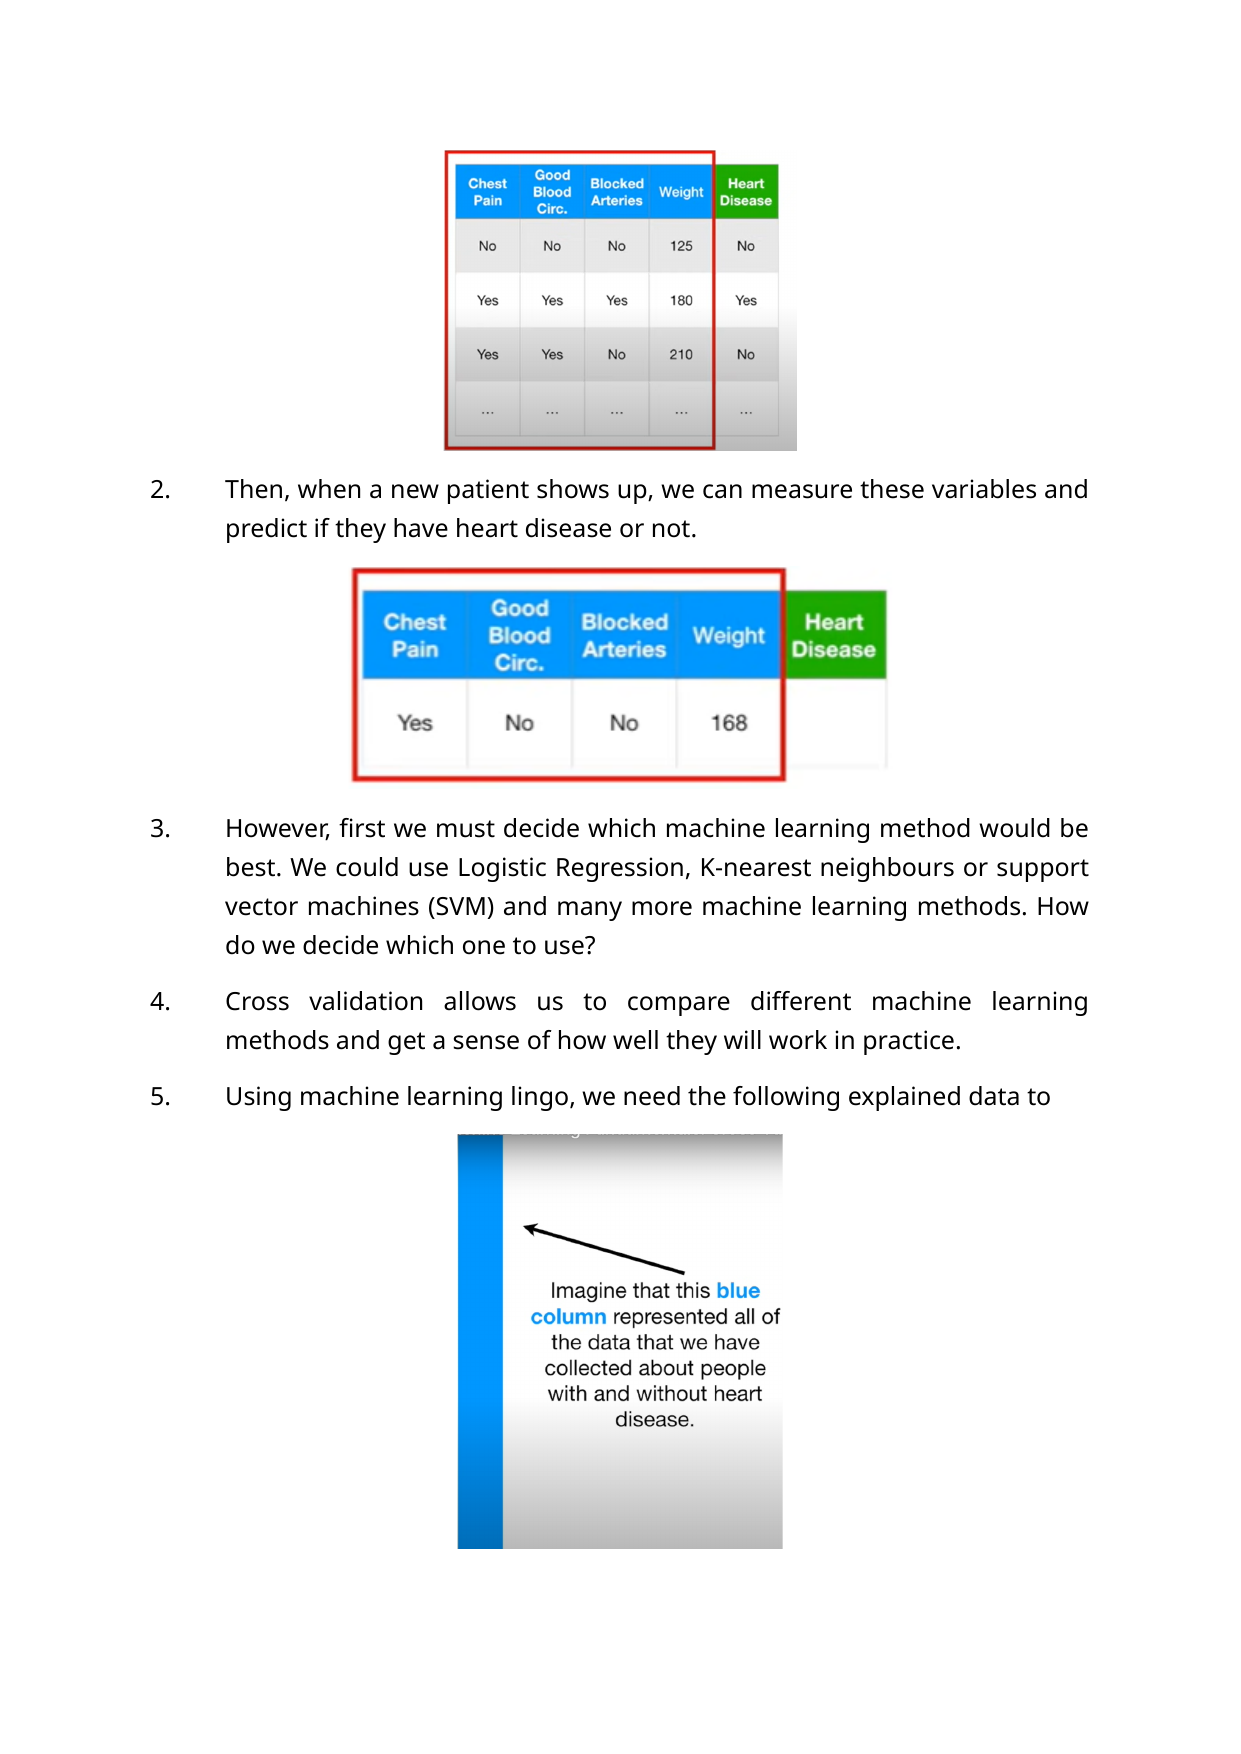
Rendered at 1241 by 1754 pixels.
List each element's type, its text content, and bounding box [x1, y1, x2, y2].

picture [347, 566, 893, 789]
list However, first we must decide which machine learning method would be best. We could use Logistic Regression, K-nearest neighbours or support vector machines (SVM) and many more machine learning methods. How do we decide which one to use? [150, 811, 1090, 962]
picture [457, 1134, 783, 1549]
list Cross validation allows us to compare different machine learning methods and get a sense of how well they will work in practice. [150, 984, 1090, 1057]
list Then, when a new patient shows up, we can measure these variables and predict if they have heart disease or not. [150, 472, 1090, 545]
picture [443, 150, 797, 451]
list Using machine learning lingo, we need the following explained data to [150, 1079, 1090, 1113]
